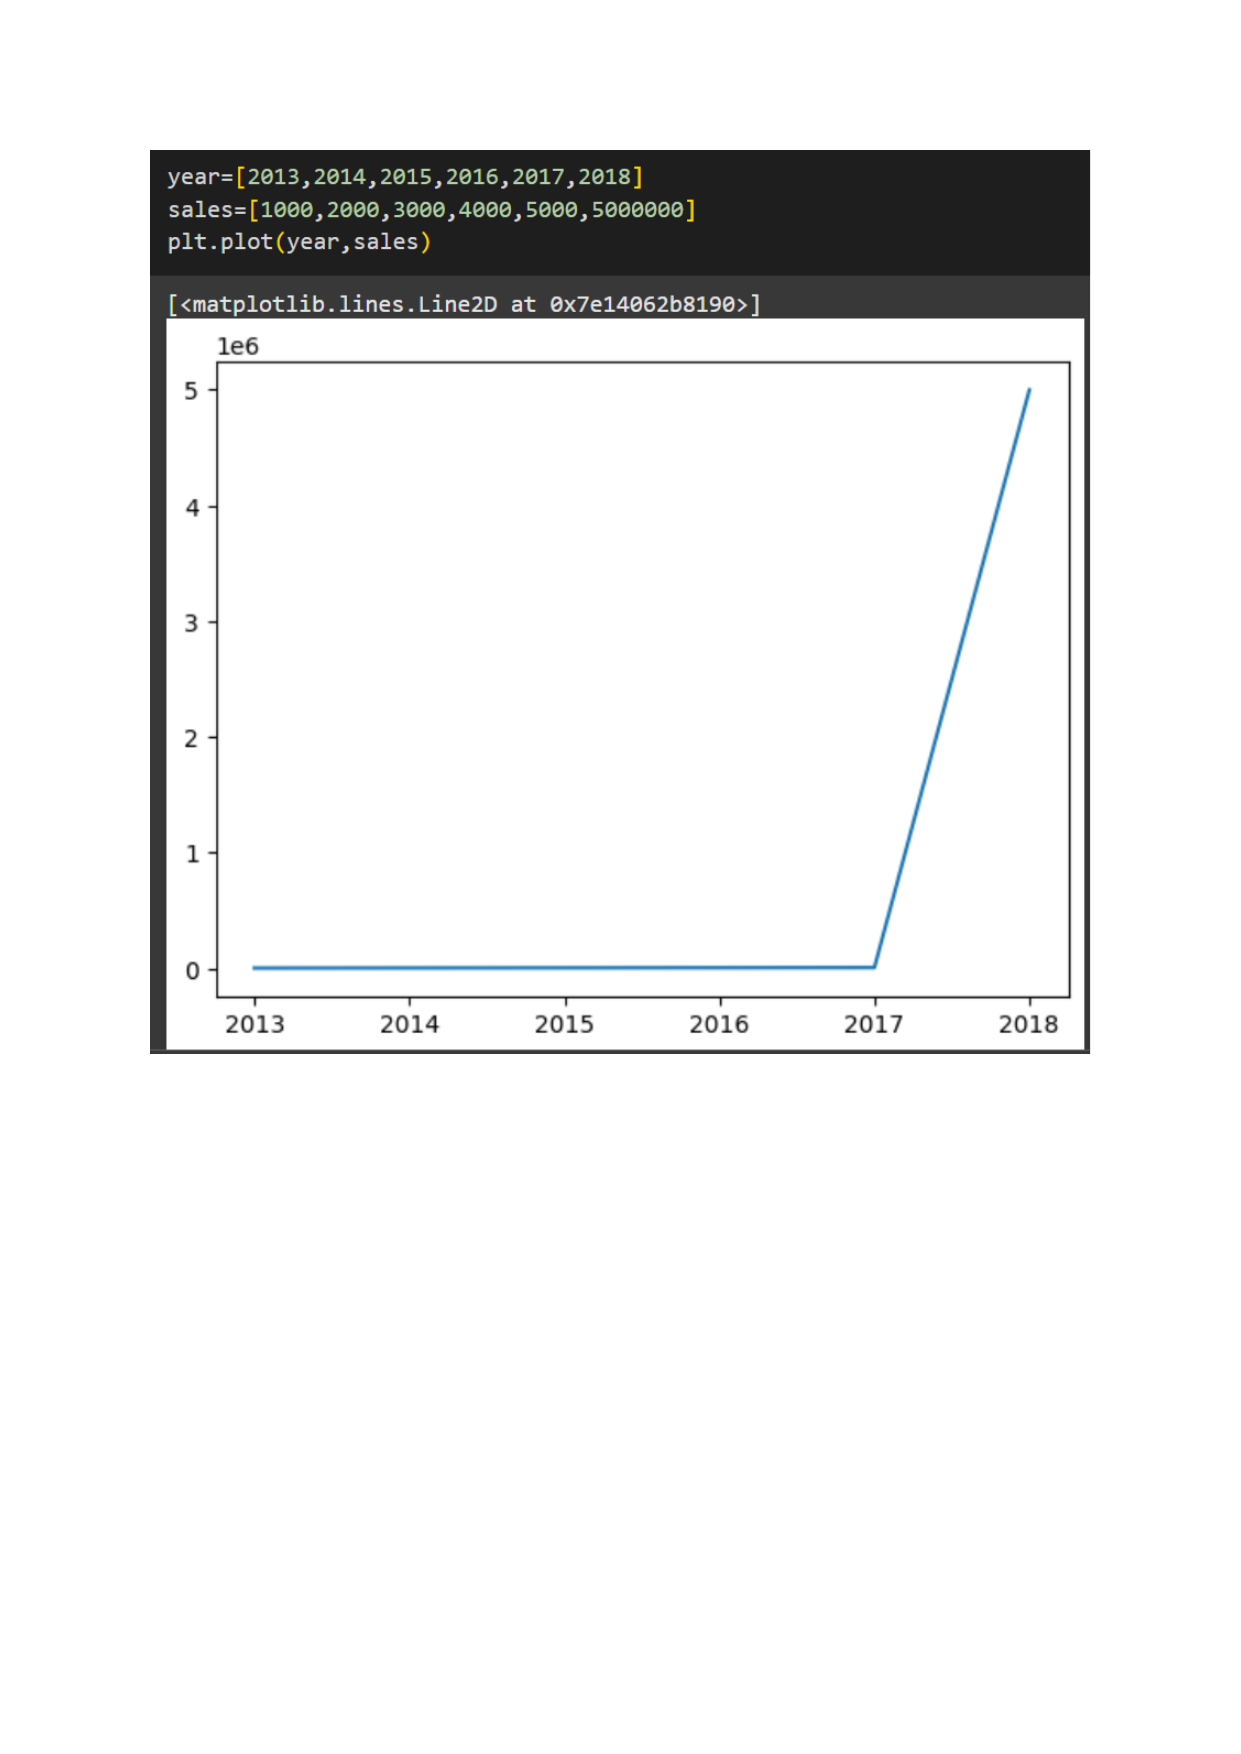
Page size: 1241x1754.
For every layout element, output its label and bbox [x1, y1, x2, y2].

picture [150, 150, 1091, 1054]
